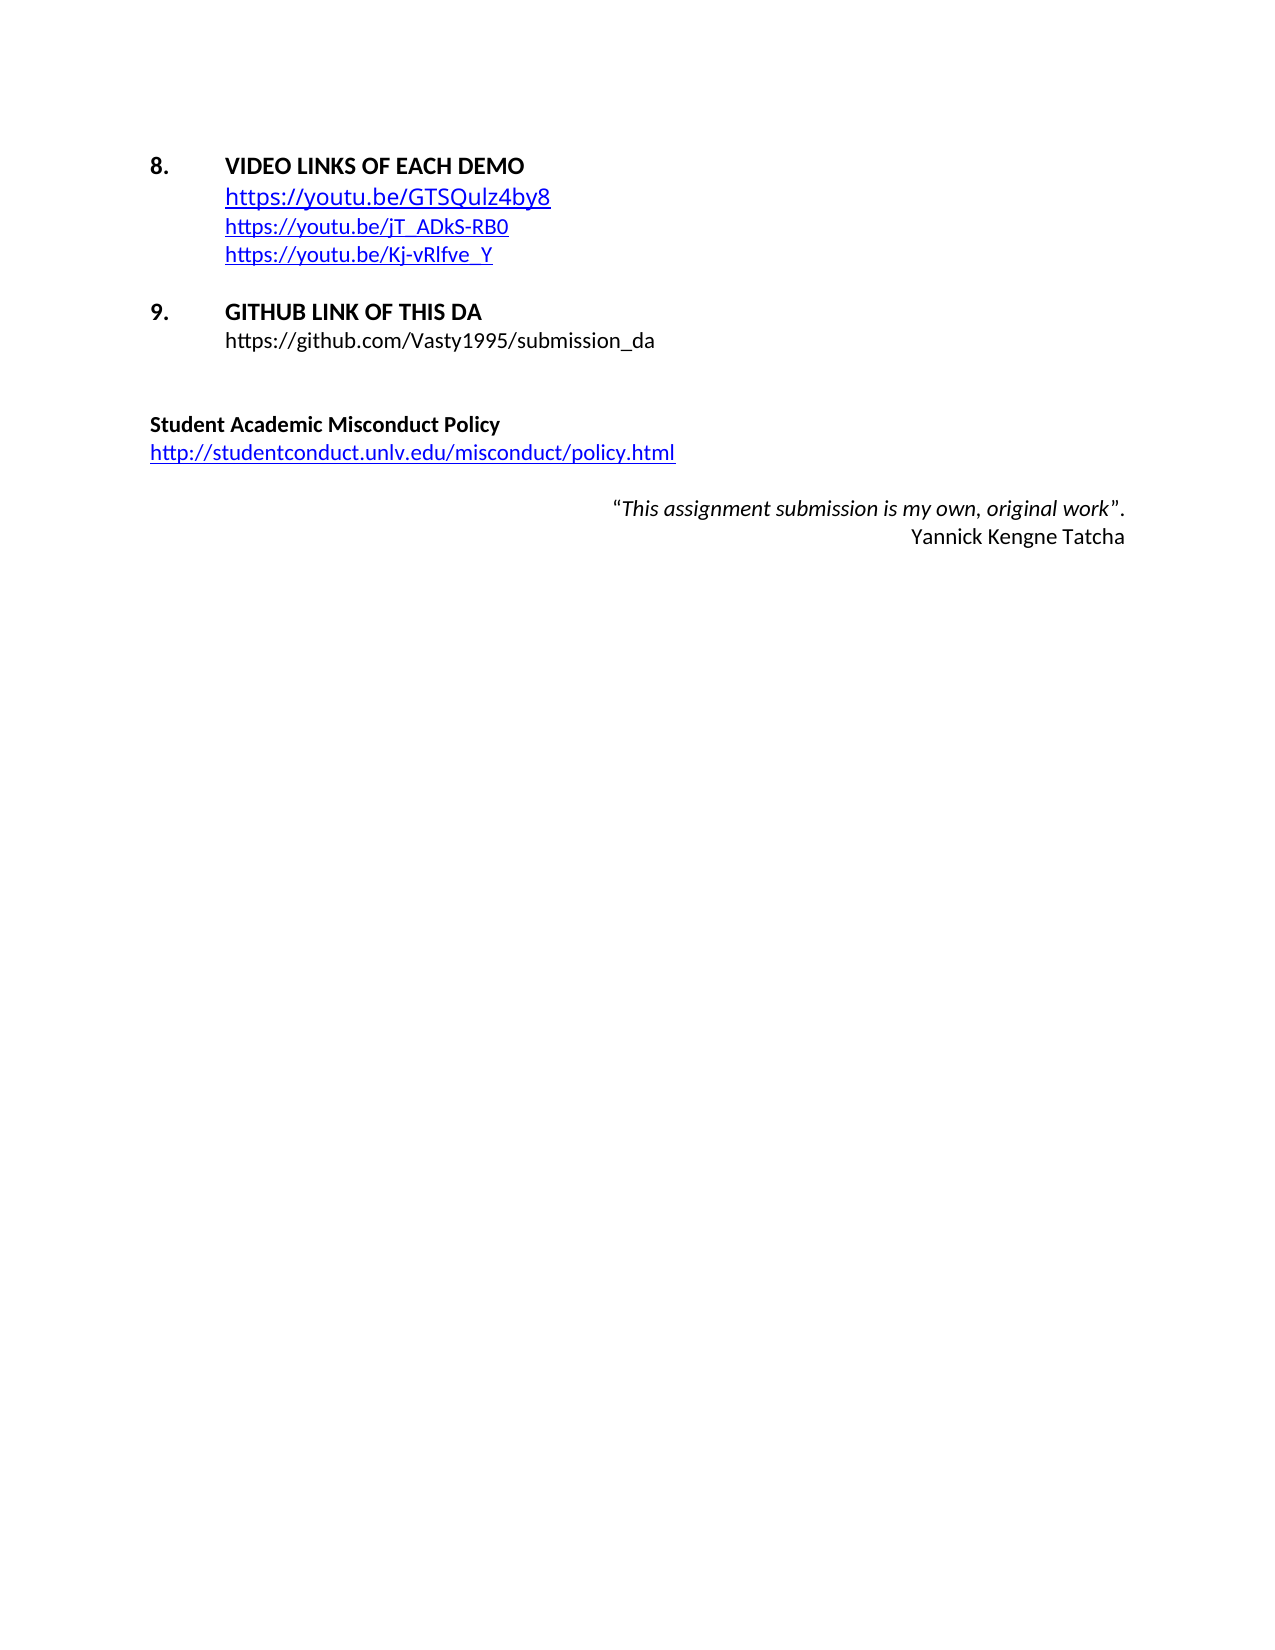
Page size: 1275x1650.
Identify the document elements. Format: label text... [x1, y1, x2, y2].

text Student Academic Misconduct Policy [150, 410, 1125, 438]
text http://studentconduct.unlv.edu/misconduct/policy.html [150, 438, 1125, 466]
text https://youtu.be/GTSQulz4by8 [150, 181, 1125, 212]
text https://youtu.be/Kj-vRlfve_Y [150, 240, 1125, 268]
text https://youtu.be/jT_ADkS-RB0 [150, 212, 1125, 240]
text “This assignment submission is my own, original work”. [150, 494, 1125, 522]
text https://github.com/Vasty1995/submission_da [225, 326, 1125, 354]
list VIDEO LINKS OF EACH DEMO [150, 150, 1125, 181]
list GITHUB LINK OF THIS DA [150, 296, 1125, 326]
text Yannick Kengne Tatcha [150, 522, 1125, 551]
